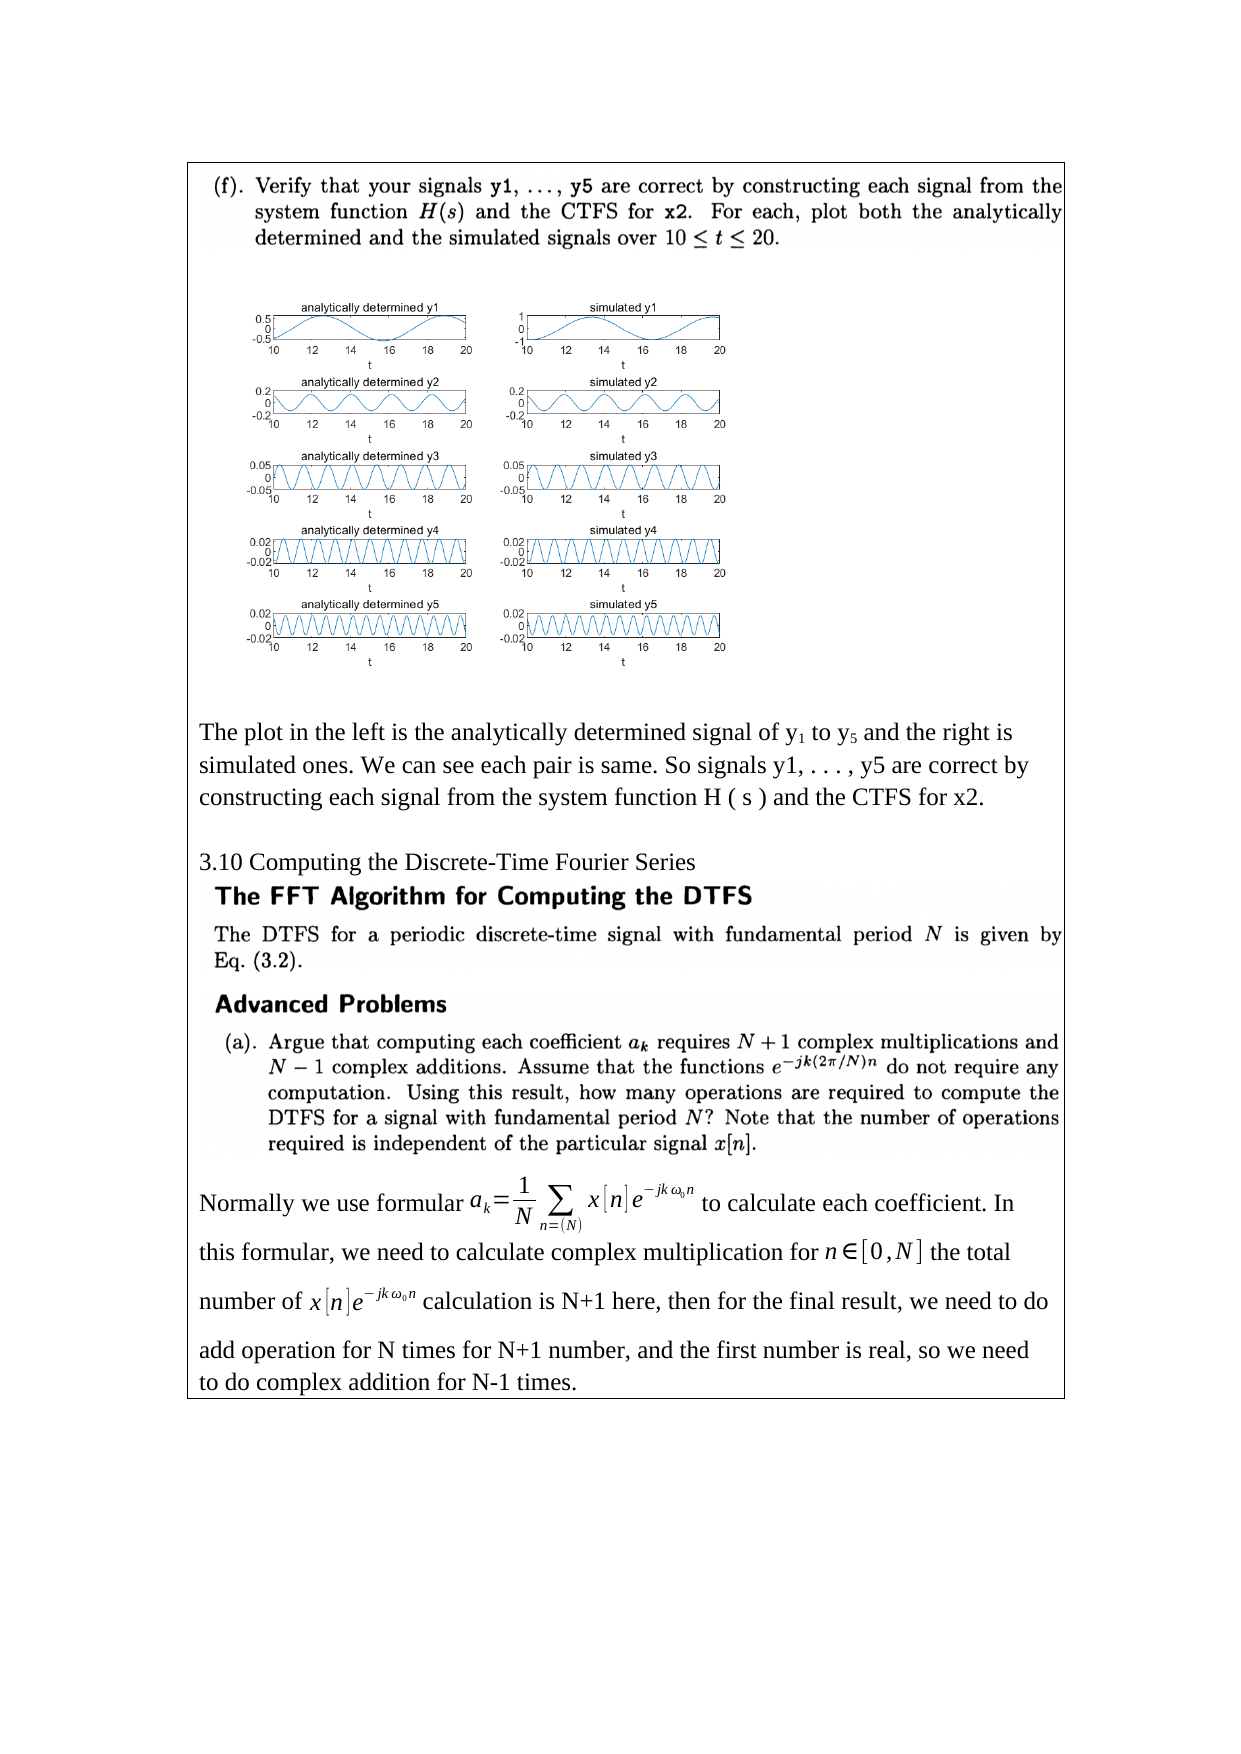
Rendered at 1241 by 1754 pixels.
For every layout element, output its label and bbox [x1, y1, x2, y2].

picture [198, 989, 1064, 1157]
picture [198, 171, 1064, 252]
picture [198, 273, 774, 703]
picture [198, 882, 1064, 972]
table_cell [188, 163, 1064, 1398]
